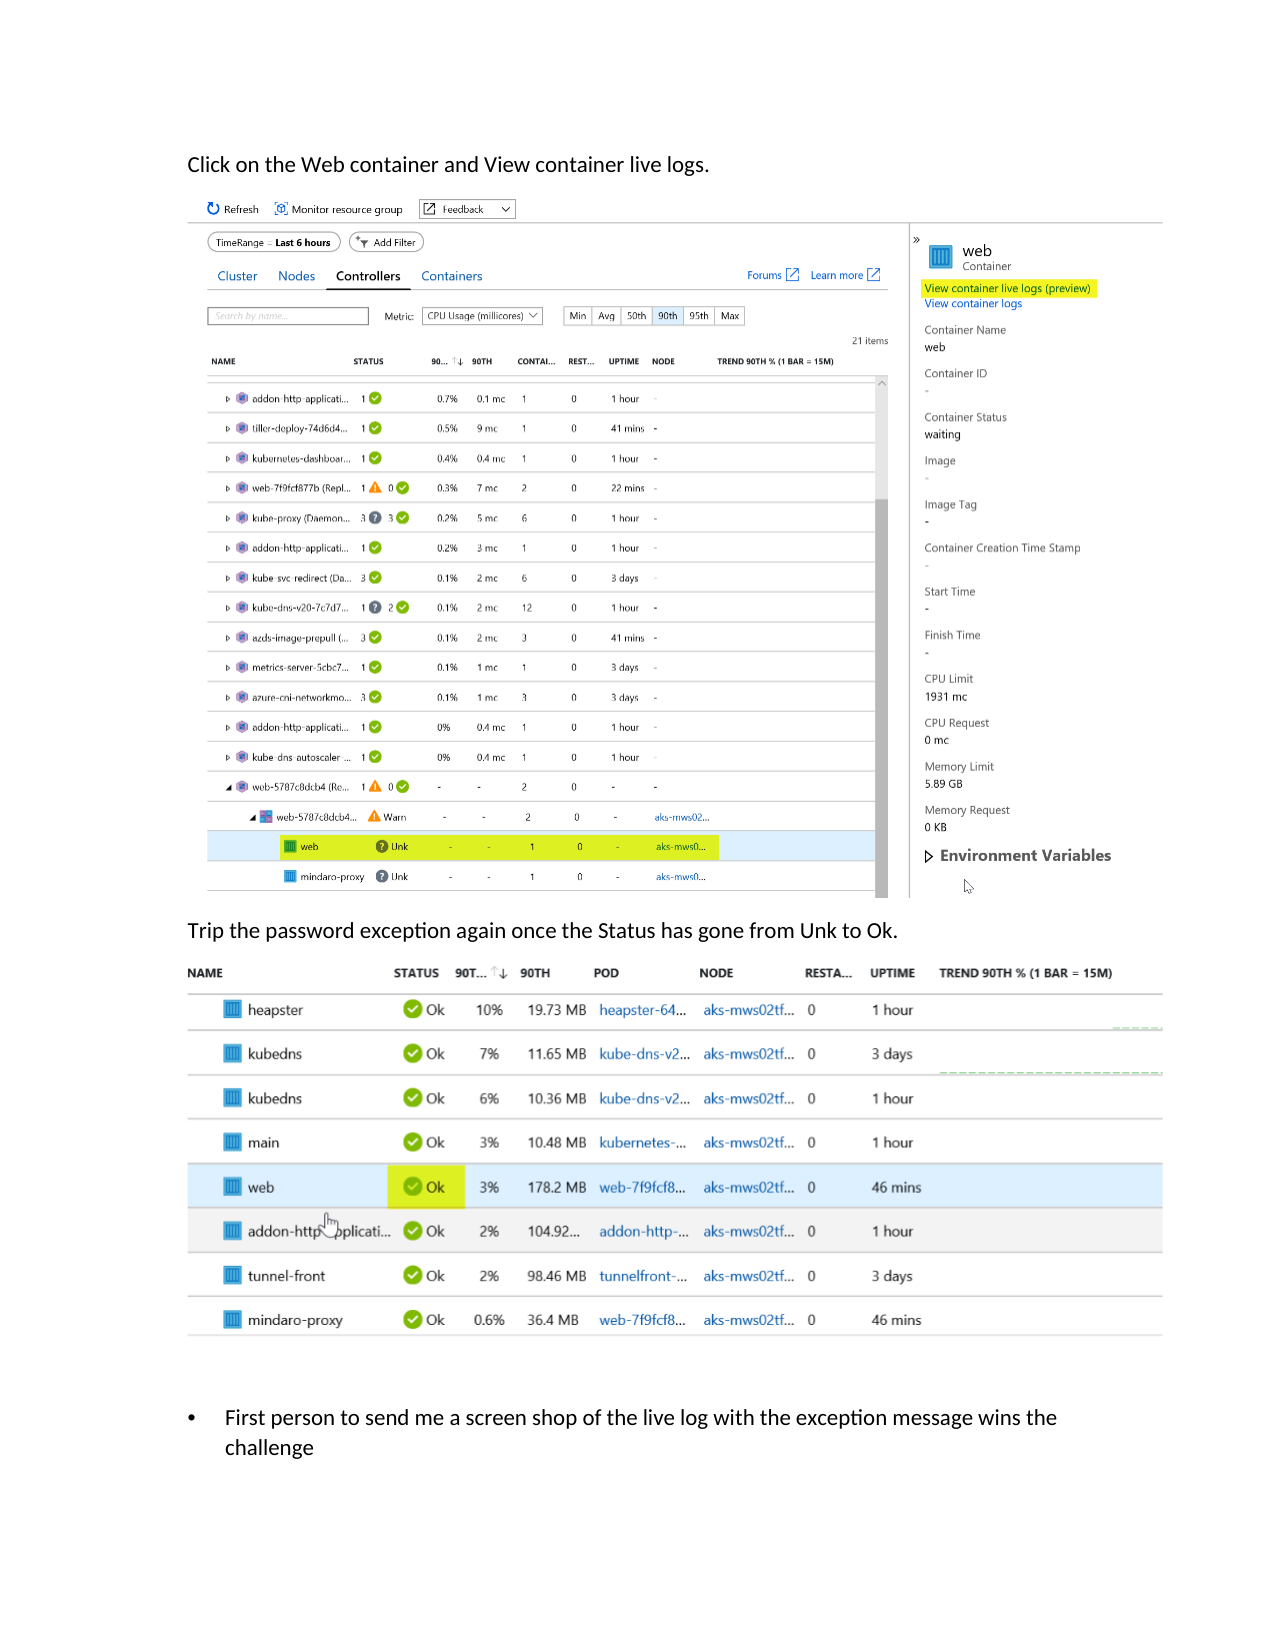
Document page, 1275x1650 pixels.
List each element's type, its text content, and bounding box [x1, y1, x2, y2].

picture [187, 963, 1163, 1337]
text Trip the password exception again once the Status has gone from Unk to Ok. [187, 916, 1125, 944]
list First person to send me a screen shop of the live log with the exception message wins the challenge [187, 1403, 1125, 1461]
picture [187, 196, 1163, 898]
text Click on the Web container and View container live logs. [187, 150, 1125, 178]
